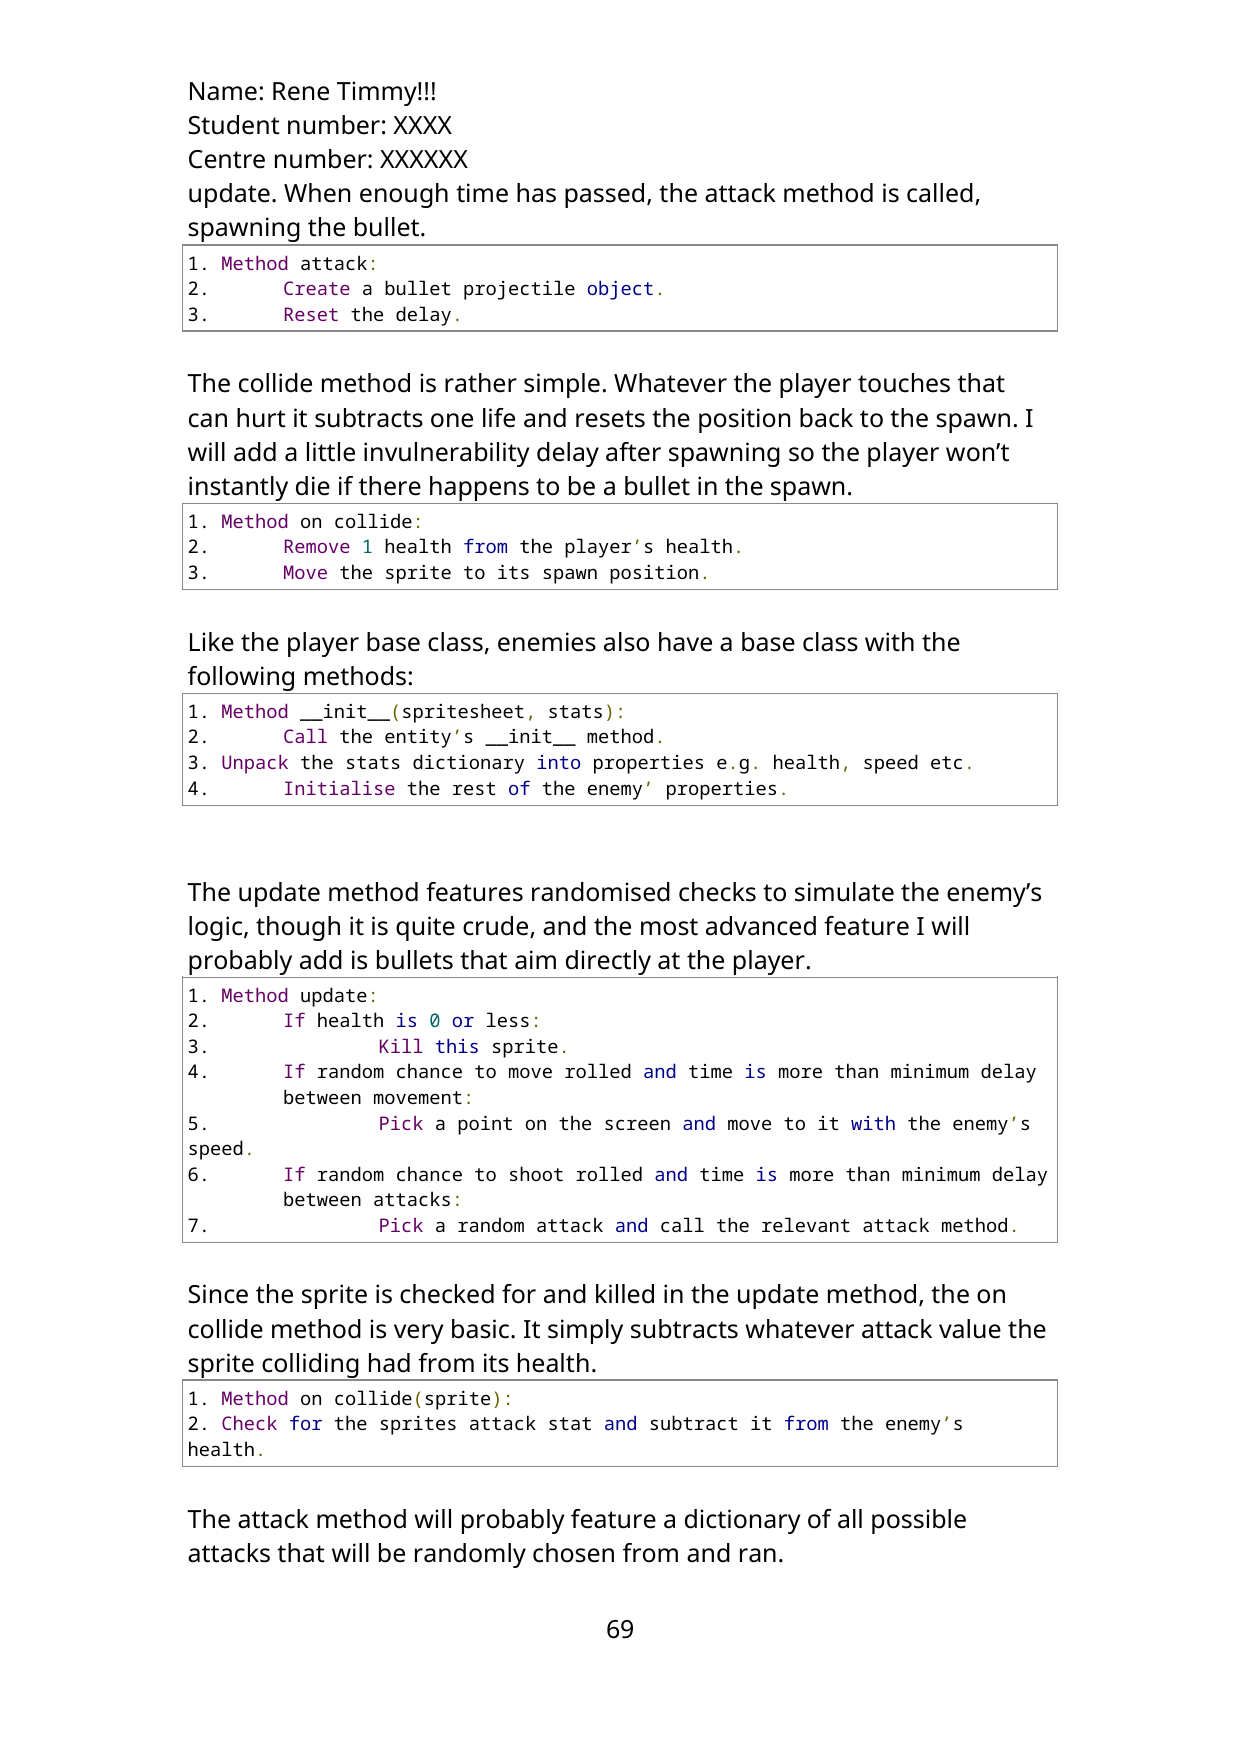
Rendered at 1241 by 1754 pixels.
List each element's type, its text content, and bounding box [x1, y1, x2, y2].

text 1. Method on collide: [183, 504, 1057, 534]
text 1. Method on collide(sprite): [183, 1381, 1057, 1405]
text 3. Unpack the stats dictionary into properties e.g. health, speed etc. [187, 749, 1053, 769]
text Since the sprite is checked for and killed in the update method, the on collide method is very basic. It simply subtracts whatever attack value the sprite colliding had from its health. [187, 1277, 1053, 1379]
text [187, 176, 1053, 244]
text 2. Call the entity’s __init__ method. [187, 724, 1053, 749]
text 4. Initialise the rest of the enemy’ properties. [183, 769, 1057, 805]
text The attack method will probably feature a dictionary of all possible attacks that will be randomly chosen from and ran. [187, 1501, 1053, 1569]
text Like the player base class, enemies also have a base class with the following methods: [187, 624, 1053, 693]
text 4. If random chance to move rolled and time is more than minimum delay between movement: [187, 1059, 1053, 1110]
text 1. Method update: [183, 978, 1057, 1008]
text 2. Create a bullet projectile object. [187, 275, 1053, 295]
text 7. Pick a random attack and call the relevant attack method. [183, 1206, 1057, 1242]
text 3. Reset the delay. [183, 295, 1057, 330]
text 3. Kill this sprite. [187, 1033, 1053, 1059]
text 5. Pick a point on the screen and move to it with the enemy’s speed. [187, 1110, 1053, 1161]
text 1. Method attack: [183, 246, 1057, 275]
text 2. Check for the sprites attack stat and subtract it from the enemy’s health. [183, 1405, 1057, 1466]
text The update method features randomised checks to simulate the enemy’s logic, though it is quite crude, and the most advanced feature I will probably add is bullets that aim directly at the player. [187, 874, 1053, 976]
text 1. Method __init__(spritesheet, stats): [183, 694, 1057, 724]
text 3. Move the sprite to its spawn position. [183, 553, 1057, 589]
text 2. If health is 0 or less: [187, 1008, 1053, 1033]
text 2. Remove 1 health from the player’s health. [187, 534, 1053, 553]
text 6. If random chance to shoot rolled and time is more than minimum delay between attacks: [187, 1161, 1053, 1206]
text The collide method is rather simple. Whatever the player touches that can hurt it subtracts one life and resets the position back to the spawn. I will add a little invulnerability delay after spawning so the player won’t instantly die if there happens to be a bullet in the spawn. [187, 366, 1053, 502]
